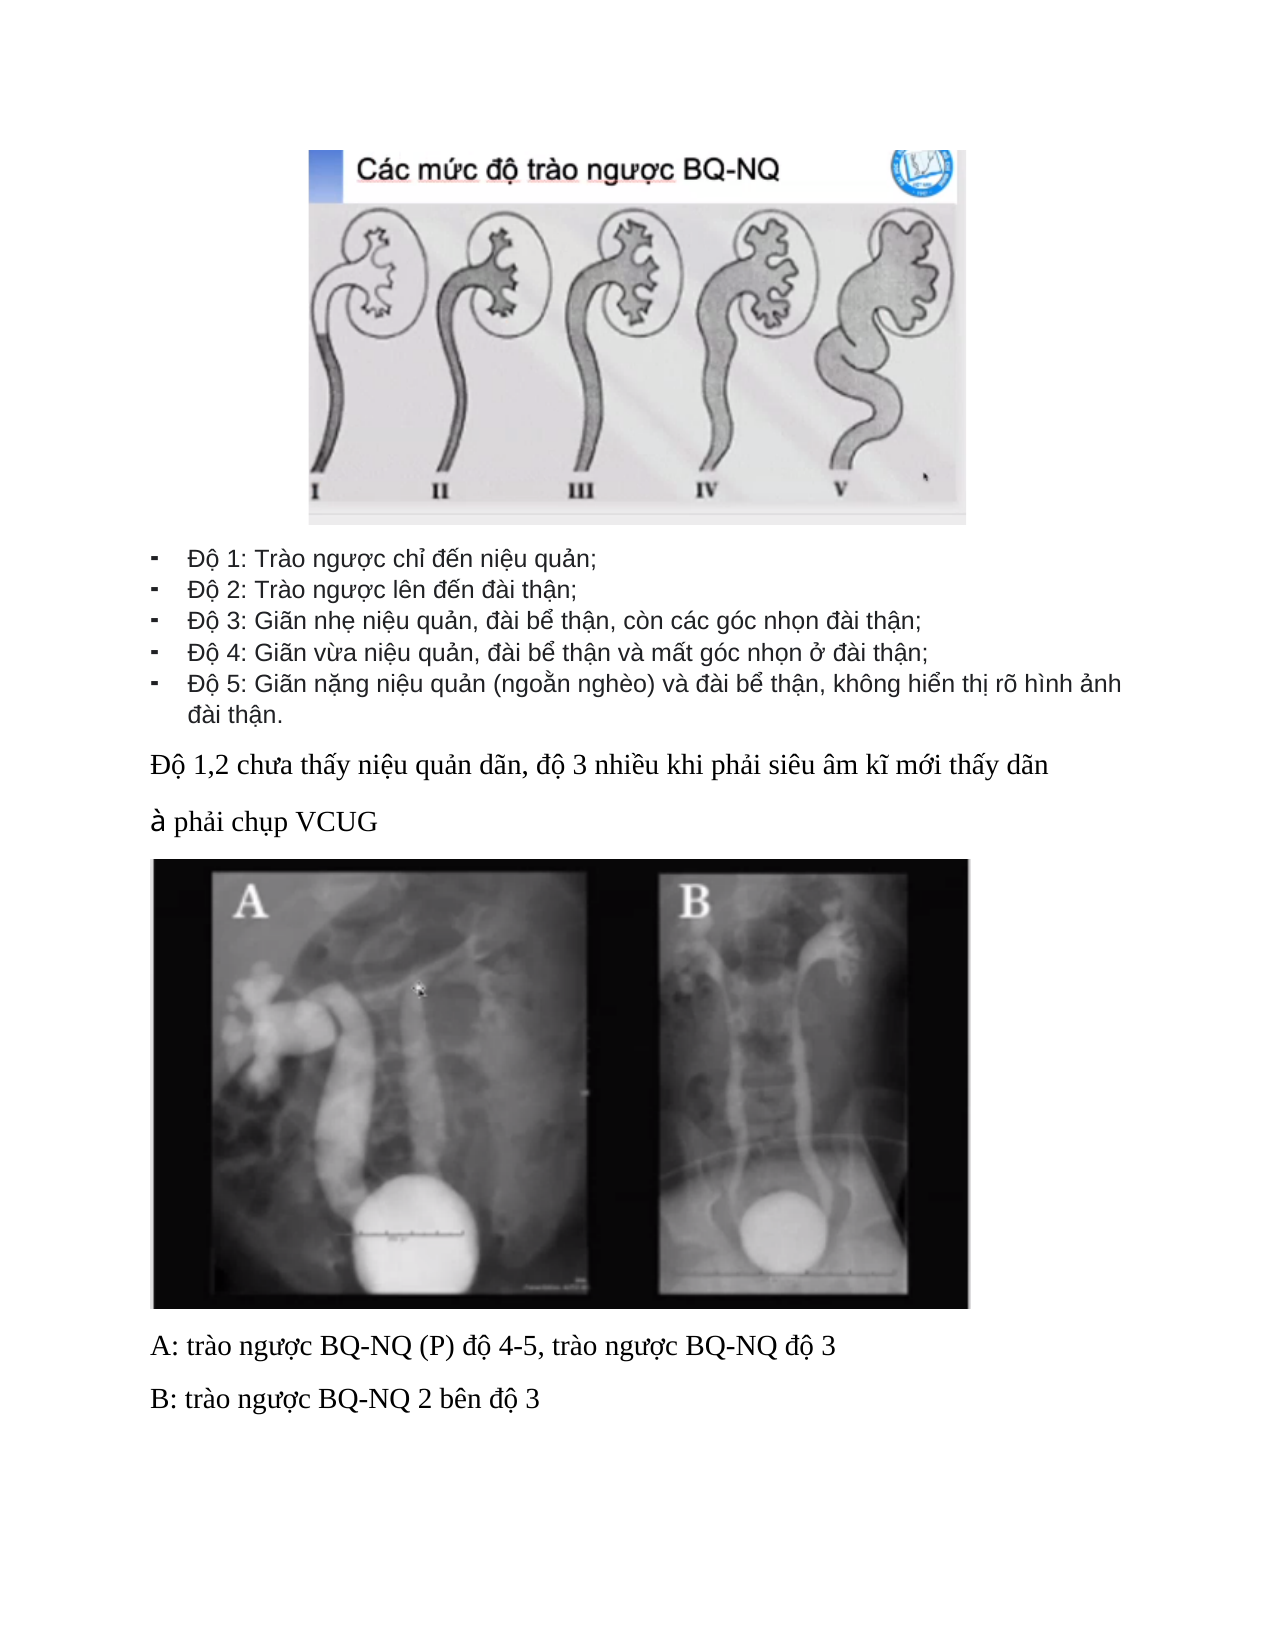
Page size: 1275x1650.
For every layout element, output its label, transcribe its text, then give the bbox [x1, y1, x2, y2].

text A: trào ngược BQ-NQ (P) độ 4-5, trào ngược BQ-NQ độ 3 [150, 1328, 1125, 1362]
text B: trào ngược BQ-NQ 2 bên độ 3 [150, 1381, 1125, 1414]
text Độ 1,2 chưa thấy niệu quản dãn, độ 3 nhiều khi phải siêu âm kĩ mới thấy dãn [150, 747, 1125, 781]
list Độ 4: Giãn vừa niệu quản, đài bể thận và mất góc nhọn ở đài thận; [150, 637, 1125, 666]
picture [150, 859, 971, 1309]
list Độ 2: Trào ngược lên đến đài thận; [150, 575, 1125, 604]
list Độ 3: Giãn nhẹ niệu quản, đài bể thận, còn các góc nhọn đài thận; [150, 606, 1125, 635]
text à phải chụp VCUG [150, 800, 1125, 840]
list Độ 5: Giãn nặng niệu quản (ngoằn nghèo) và đài bể thận, không hiển thị rõ hình ảnh đài thận. [150, 669, 1125, 728]
picture [308, 150, 967, 525]
list Độ 1: Trào ngược chỉ đến niệu quản; [150, 544, 1125, 573]
